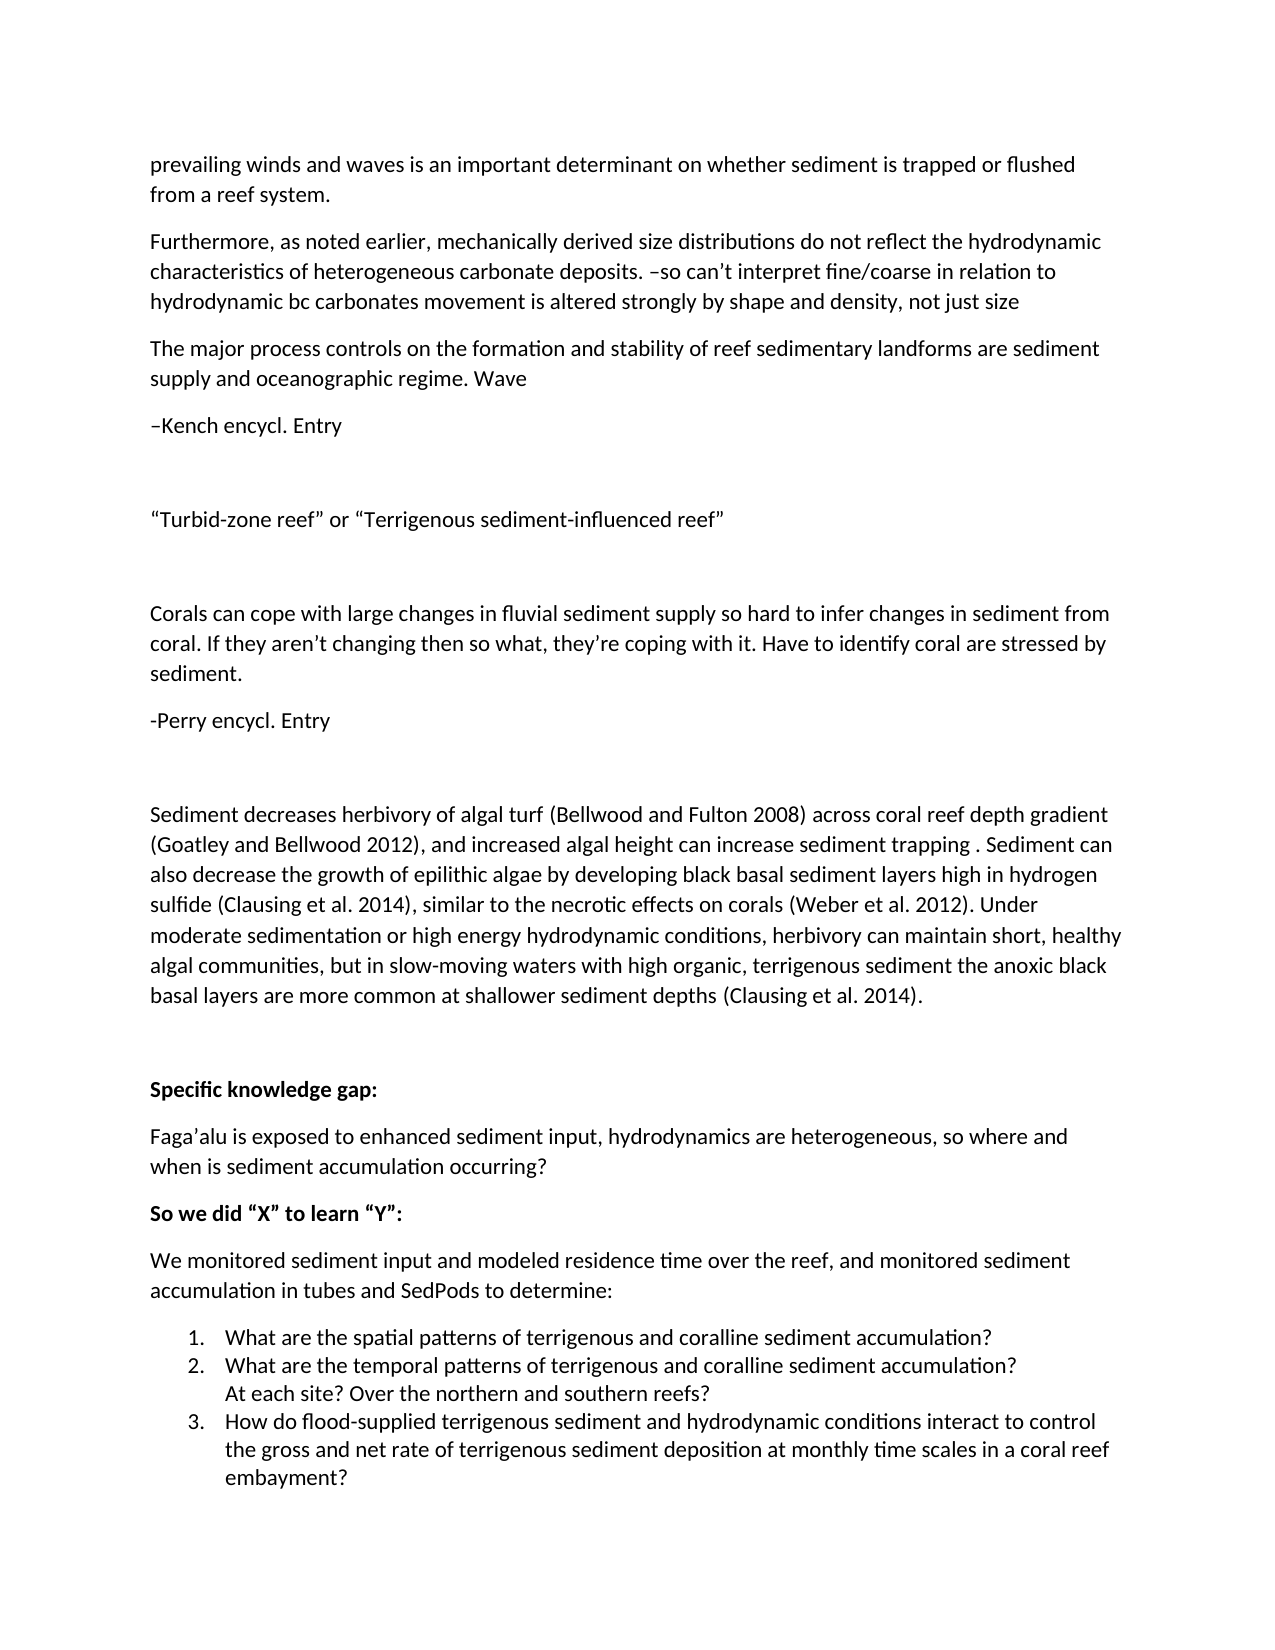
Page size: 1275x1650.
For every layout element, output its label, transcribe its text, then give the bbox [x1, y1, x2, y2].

text Sediment decreases herbivory of algal turf (Bellwood and Fulton 2008) across coral reef depth gradient (Goatley and Bellwood 2012), and increased algal height can increase sediment trapping . Sediment can also decrease the growth of epilithic algae by developing black basal sediment layers high in hydrogen sulfide (Clausing et al. 2014), similar to the necrotic effects on corals (Weber et al. 2012). Under moderate sedimentation or high energy hydrodynamic conditions, herbivory can maintain short, healthy algal communities, but in slow-moving waters with high organic, terrigenous sediment the anoxic black basal layers are more common at shallower sediment depths (Clausing et al. 2014). [150, 800, 1125, 1009]
text We monitored sediment input and modeled residence time over the reef, and monitored sediment accumulation in tubes and SedPods to determine: [150, 1246, 1125, 1304]
list At each site? Over the northern and southern reefs? [225, 1379, 1125, 1407]
text “Turbid-zone reef” or “Terrigenous sediment-influenced reef” [150, 505, 1125, 533]
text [150, 150, 1125, 208]
list What are the spatial patterns of terrigenous and coralline sediment accumulation? [187, 1323, 1125, 1351]
text So we did “X” to learn “Y”: [150, 1199, 1125, 1227]
text Furthermore, as noted earlier, mechanically derived size distributions do not reflect the hydrodynamic characteristics of heterogeneous carbonate deposits. –so can’t interpret fine/coarse in relation to hydrodynamic bc carbonates movement is altered strongly by shape and density, not just size [150, 227, 1125, 316]
text Faga’alu is exposed to enhanced sediment input, hydrodynamics are heterogeneous, so where and when is sediment accumulation occurring? [150, 1122, 1125, 1180]
text -Perry encycl. Entry [150, 706, 1125, 734]
text Corals can cope with large changes in fluvial sediment supply so hard to infer changes in sediment from coral. If they aren’t changing then so what, they’re coping with it. Have to identify coral are stressed by sediment. [150, 599, 1125, 687]
text –Kench encycl. Entry [150, 411, 1125, 439]
text Specific knowledge gap: [150, 1075, 1125, 1103]
list How do flood-supplied terrigenous sediment and hydrodynamic conditions interact to control the gross and net rate of terrigenous sediment deposition at monthly time scales in a coral reef embayment? [187, 1407, 1125, 1491]
list What are the temporal patterns of terrigenous and coralline sediment accumulation? [187, 1351, 1125, 1379]
text The major process controls on the formation and stability of reef sedimentary landforms are sediment supply and oceanographic regime. Wave [150, 334, 1125, 393]
